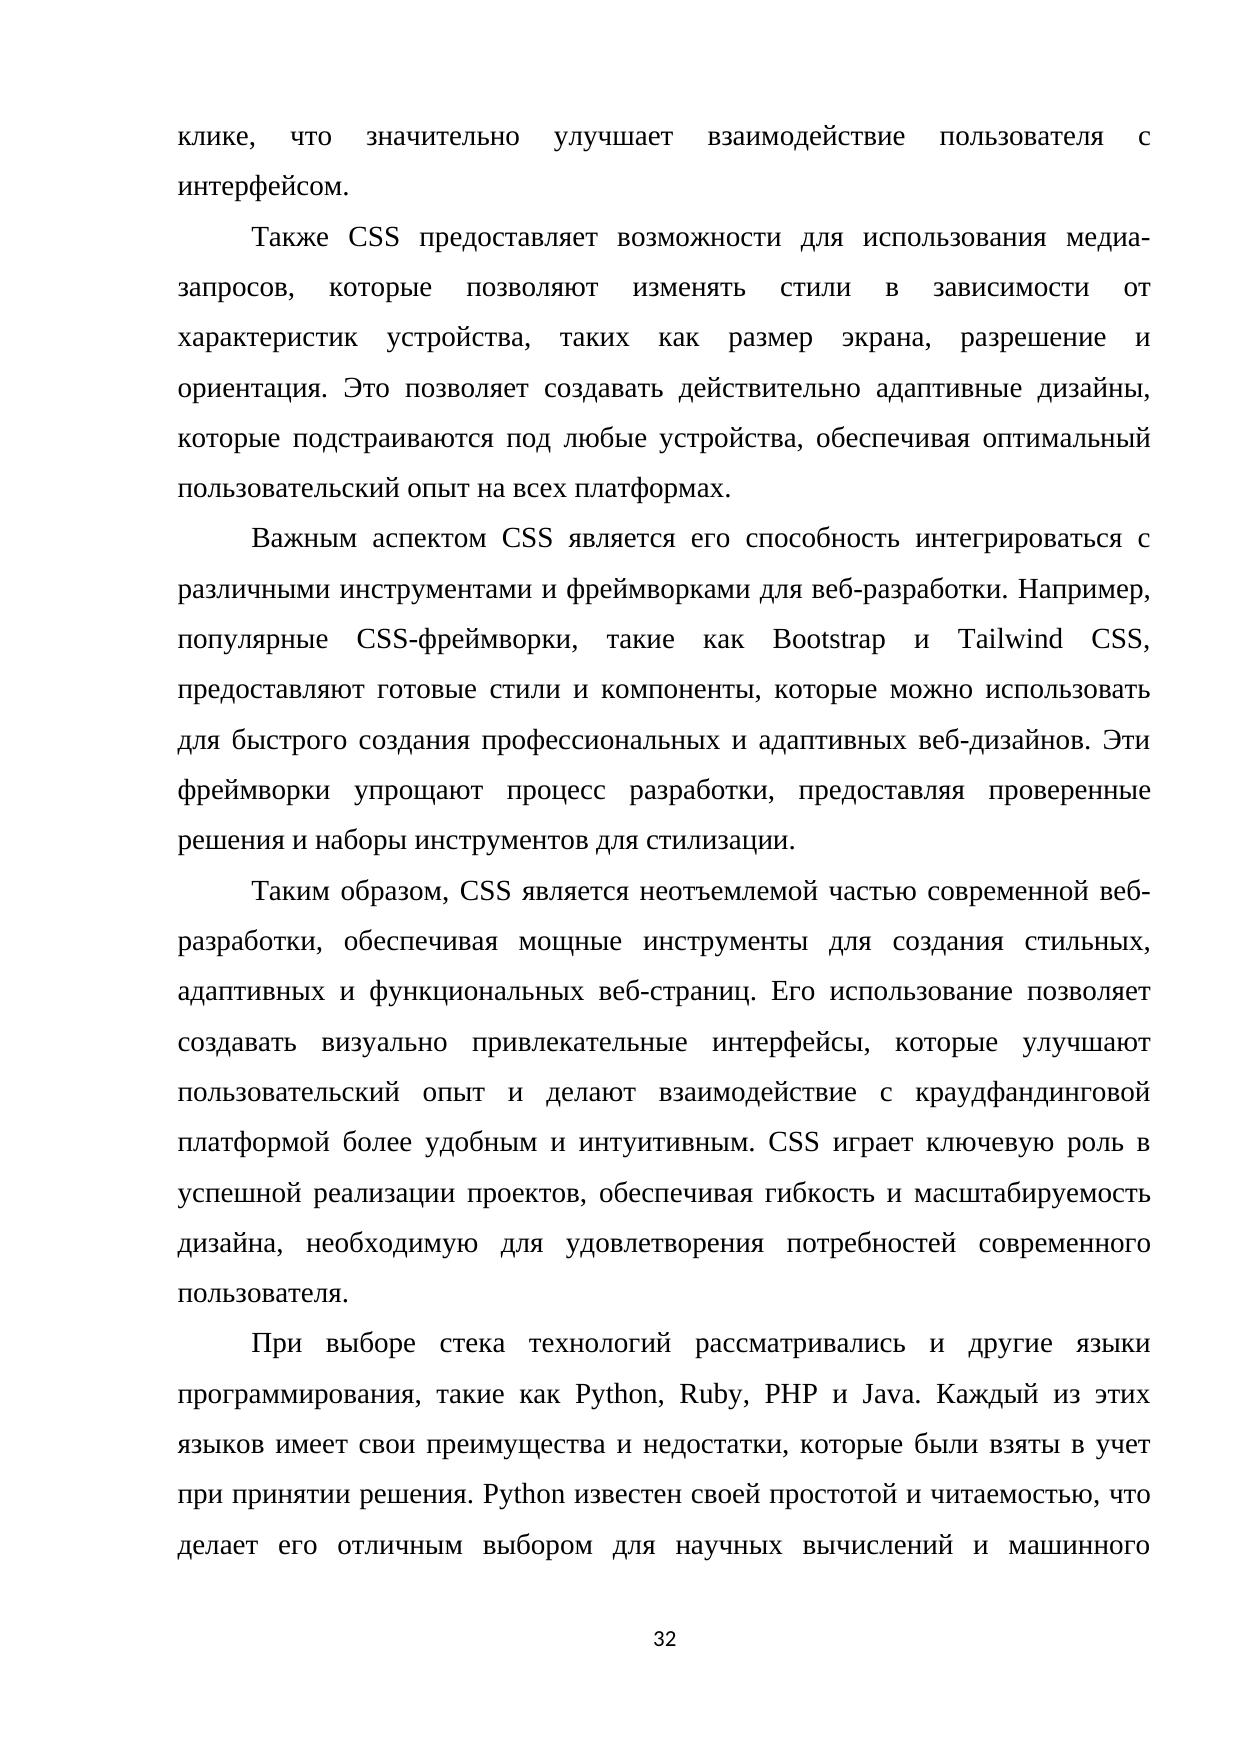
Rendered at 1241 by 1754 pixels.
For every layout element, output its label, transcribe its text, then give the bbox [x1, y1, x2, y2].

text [177, 118, 1152, 202]
text Таким образом, CSS является неотъемлемой частью современной веб-разработки, обеспечивая мощные инструменты для создания стильных, адаптивных и функциональных веб-страниц. Его использование позволяет создавать визуально привлекательные интерфейсы, которые улучшают пользовательский опыт и делают взаимодействие с краудфандинговой платформой более удобным и интуитивным. CSS играет ключевую роль в успешной реализации проектов, обеспечивая гибкость и масштабируемость дизайна, необходимую для удовлетворения потребностей современного пользователя. [177, 873, 1152, 1309]
text Также CSS предоставляет возможности для использования медиа-запросов, которые позволяют изменять стили в зависимости от характеристик устройства, таких как размер экрана, разрешение и ориентация. Это позволяет создавать действительно адаптивные дизайны, которые подстраиваются под любые устройства, обеспечивая оптимальный пользовательский опыт на всех платформах. [177, 219, 1152, 504]
text Важным аспектом CSS является его способность интегрироваться с различными инструментами и фреймворками для веб-разработки. Например, популярные CSS-фреймворки, такие как Bootstrap и Tailwind CSS, предоставляют готовые стили и компоненты, которые можно использовать для быстрого создания профессиональных и адаптивных веб-дизайнов. Эти фреймворки упрощают процесс разработки, предоставляя проверенные решения и наборы инструментов для стилизации. [177, 521, 1152, 856]
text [177, 1326, 1152, 1560]
